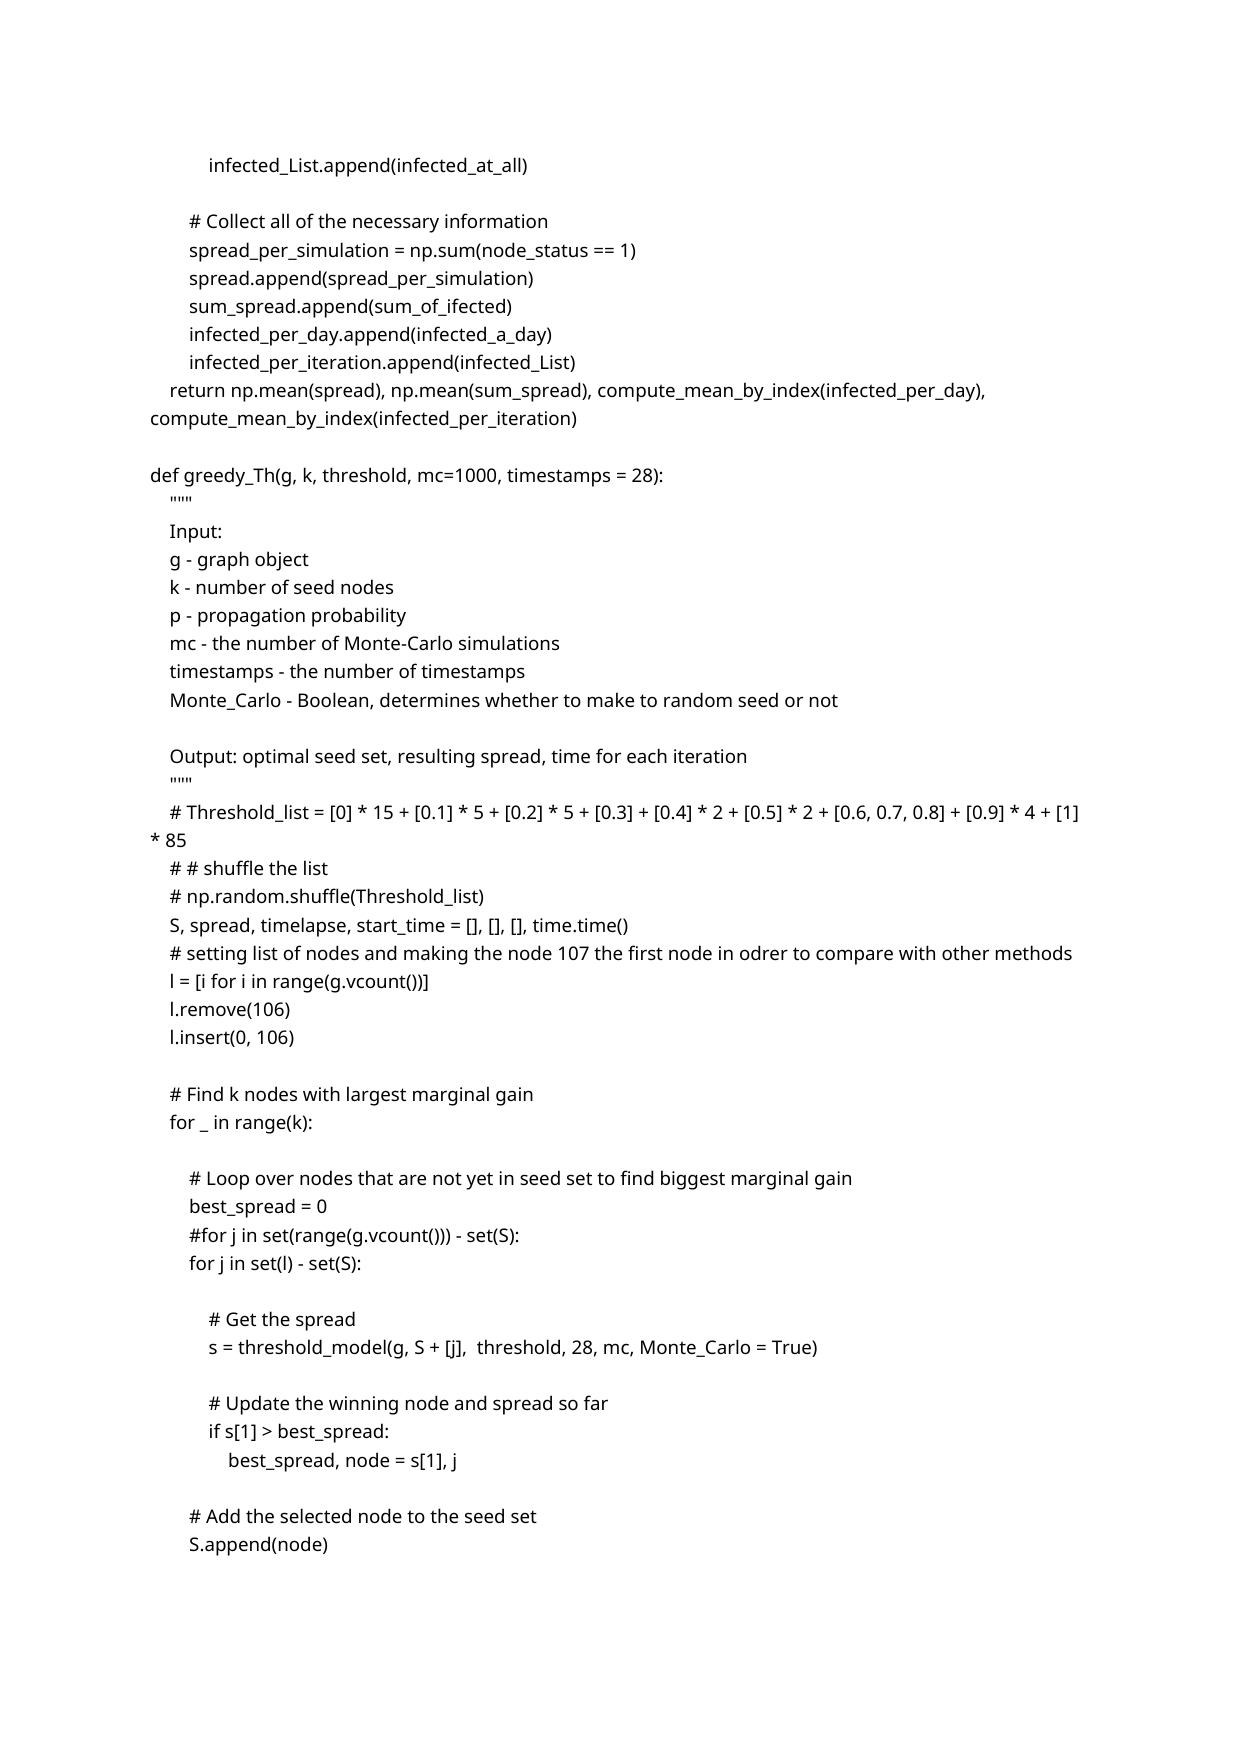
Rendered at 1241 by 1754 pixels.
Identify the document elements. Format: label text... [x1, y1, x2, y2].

list # # shuffle the list [150, 853, 1090, 881]
list #for j in set(range(g.vcount())) - set(S): [150, 1219, 1090, 1247]
list infected_per_day.append(infected_a_day) [150, 319, 1090, 347]
list infected_List.append(infected_at_all) [150, 150, 1090, 178]
list p - propagation probability [150, 600, 1090, 628]
list def greedy_Th(g, k, threshold, mc=1000, timestamps = 28): [150, 459, 1090, 487]
list # Find k nodes with largest marginal gain [150, 1079, 1090, 1107]
list k - number of seed nodes [150, 572, 1090, 600]
list spread.append(spread_per_simulation) [150, 262, 1090, 291]
list l.insert(0, 106) [150, 1022, 1090, 1050]
list for _ in range(k): [150, 1107, 1090, 1135]
list """ [150, 487, 1090, 516]
list Monte_Carlo - Boolean, determines whether to make to random seed or not [150, 684, 1090, 712]
list # Loop over nodes that are not yet in seed set to find biggest marginal gain [150, 1163, 1090, 1191]
list S.append(node) [150, 1529, 1090, 1557]
list best_spread = 0 [150, 1191, 1090, 1219]
list sum_spread.append(sum_of_ifected) [150, 291, 1090, 319]
list # Update the winning node and spread so far [150, 1388, 1090, 1416]
list s = threshold_model(g, S + [j], threshold, 28, mc, Monte_Carlo = True) [150, 1332, 1090, 1360]
list mc - the number of Monte-Carlo simulations [150, 628, 1090, 656]
list # Collect all of the necessary information [150, 206, 1090, 234]
list timestamps - the number of timestamps [150, 656, 1090, 684]
list # Get the spread [150, 1304, 1090, 1332]
list # setting list of nodes and making the node 107 the first node in odrer to compare with other methods [150, 937, 1090, 966]
list for j in set(l) - set(S): [150, 1247, 1090, 1276]
list if s[1] > best_spread: [150, 1416, 1090, 1444]
list l = [i for i in range(g.vcount())] [150, 966, 1090, 994]
list return np.mean(spread), np.mean(sum_spread), compute_mean_by_index(infected_per_day), compute_mean_by_index(infected_per_iteration) [150, 375, 1090, 431]
list # np.random.shuffle(Threshold_list) [150, 881, 1090, 909]
list infected_per_iteration.append(infected_List) [150, 347, 1090, 375]
list S, spread, timelapse, start_time = [], [], [], time.time() [150, 909, 1090, 937]
list Input: [150, 516, 1090, 544]
list """ [150, 769, 1090, 797]
list Output: optimal seed set, resulting spread, time for each iteration [150, 741, 1090, 769]
list # Add the selected node to the seed set [150, 1501, 1090, 1529]
list l.remove(106) [150, 994, 1090, 1022]
list # Threshold_list = [0] * 15 + [0.1] * 5 + [0.2] * 5 + [0.3] + [0.4] * 2 + [0.5] * 2 + [0.6, 0.7, 0.8] + [0.9] * 4 + [1] * 85 [150, 797, 1090, 853]
list spread_per_simulation = np.sum(node_status == 1) [150, 234, 1090, 262]
list best_spread, node = s[1], j [150, 1444, 1090, 1472]
list g - graph object [150, 544, 1090, 572]
